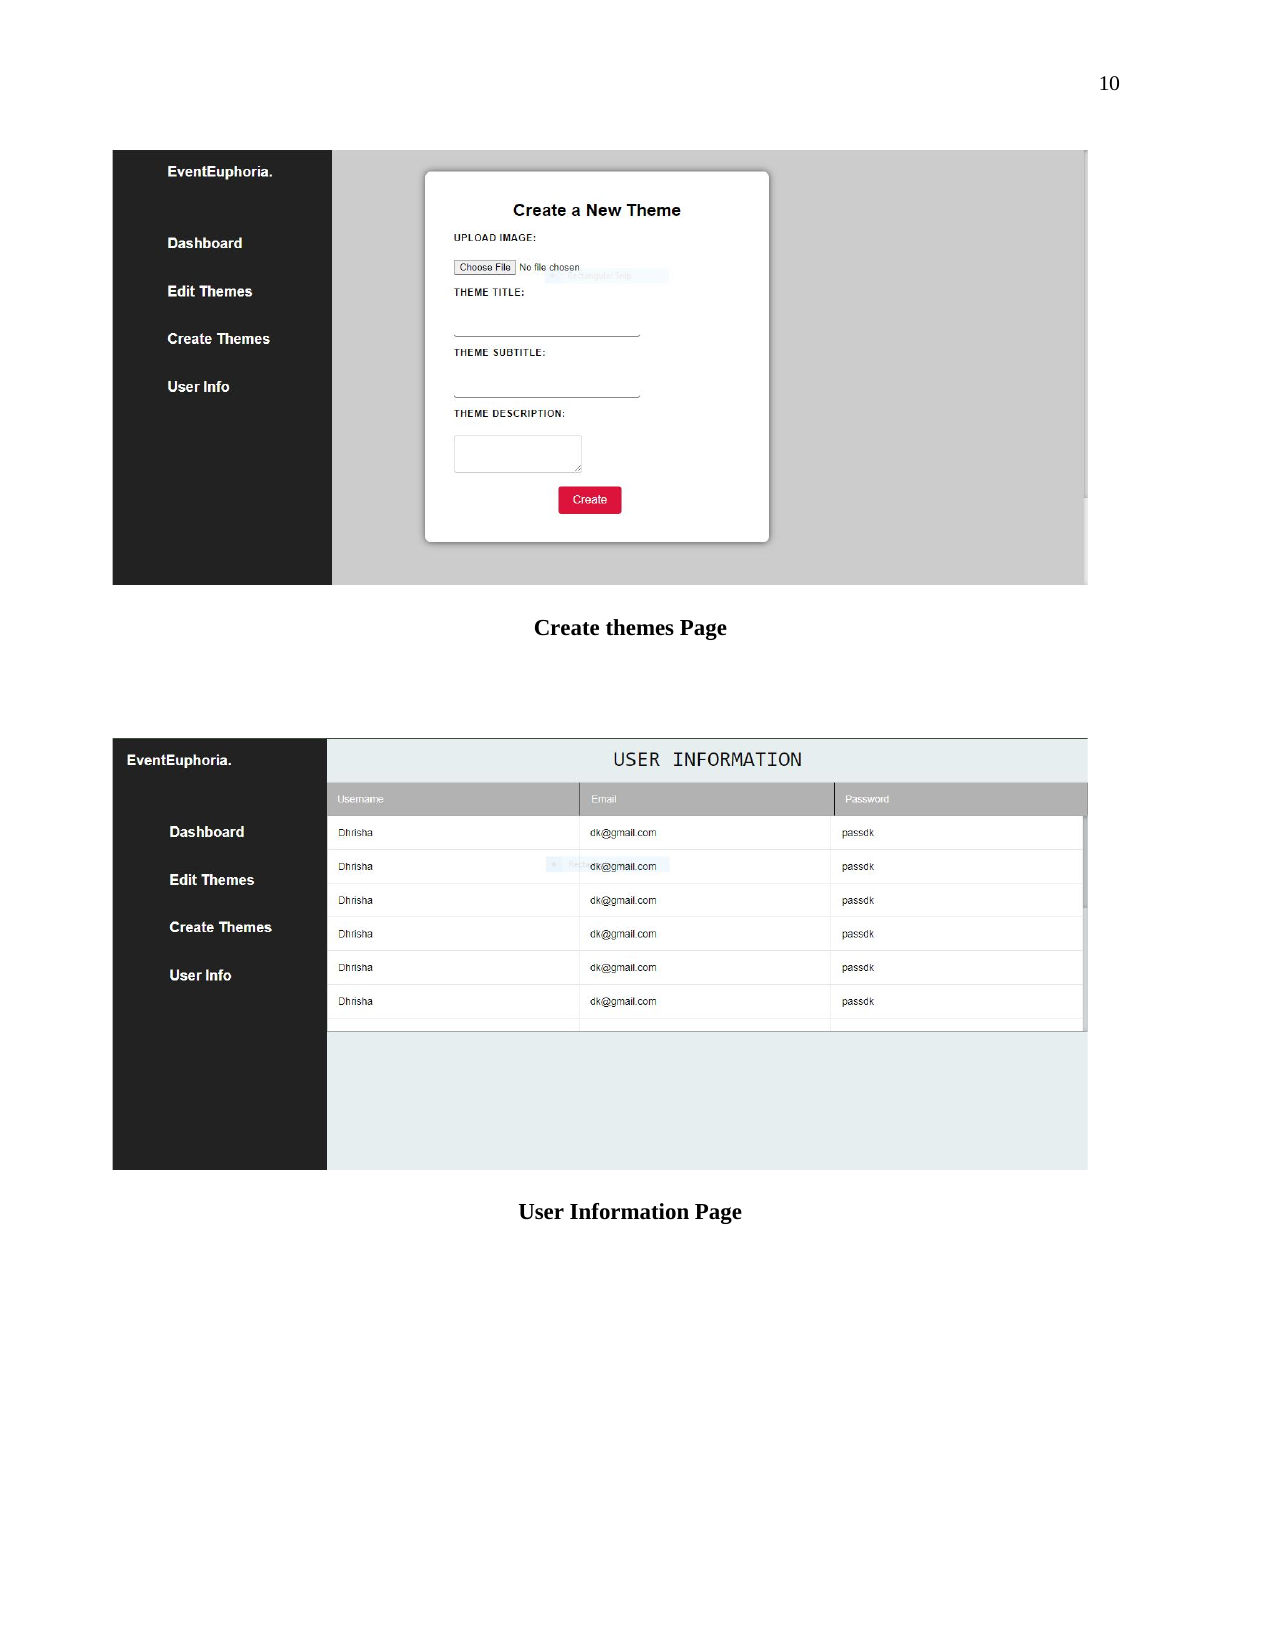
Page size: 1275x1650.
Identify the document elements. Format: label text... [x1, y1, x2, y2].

text Create themes Page [98, 614, 1162, 640]
picture [112, 738, 1088, 1170]
picture [112, 150, 1088, 585]
text User Information Page [98, 1198, 1162, 1224]
